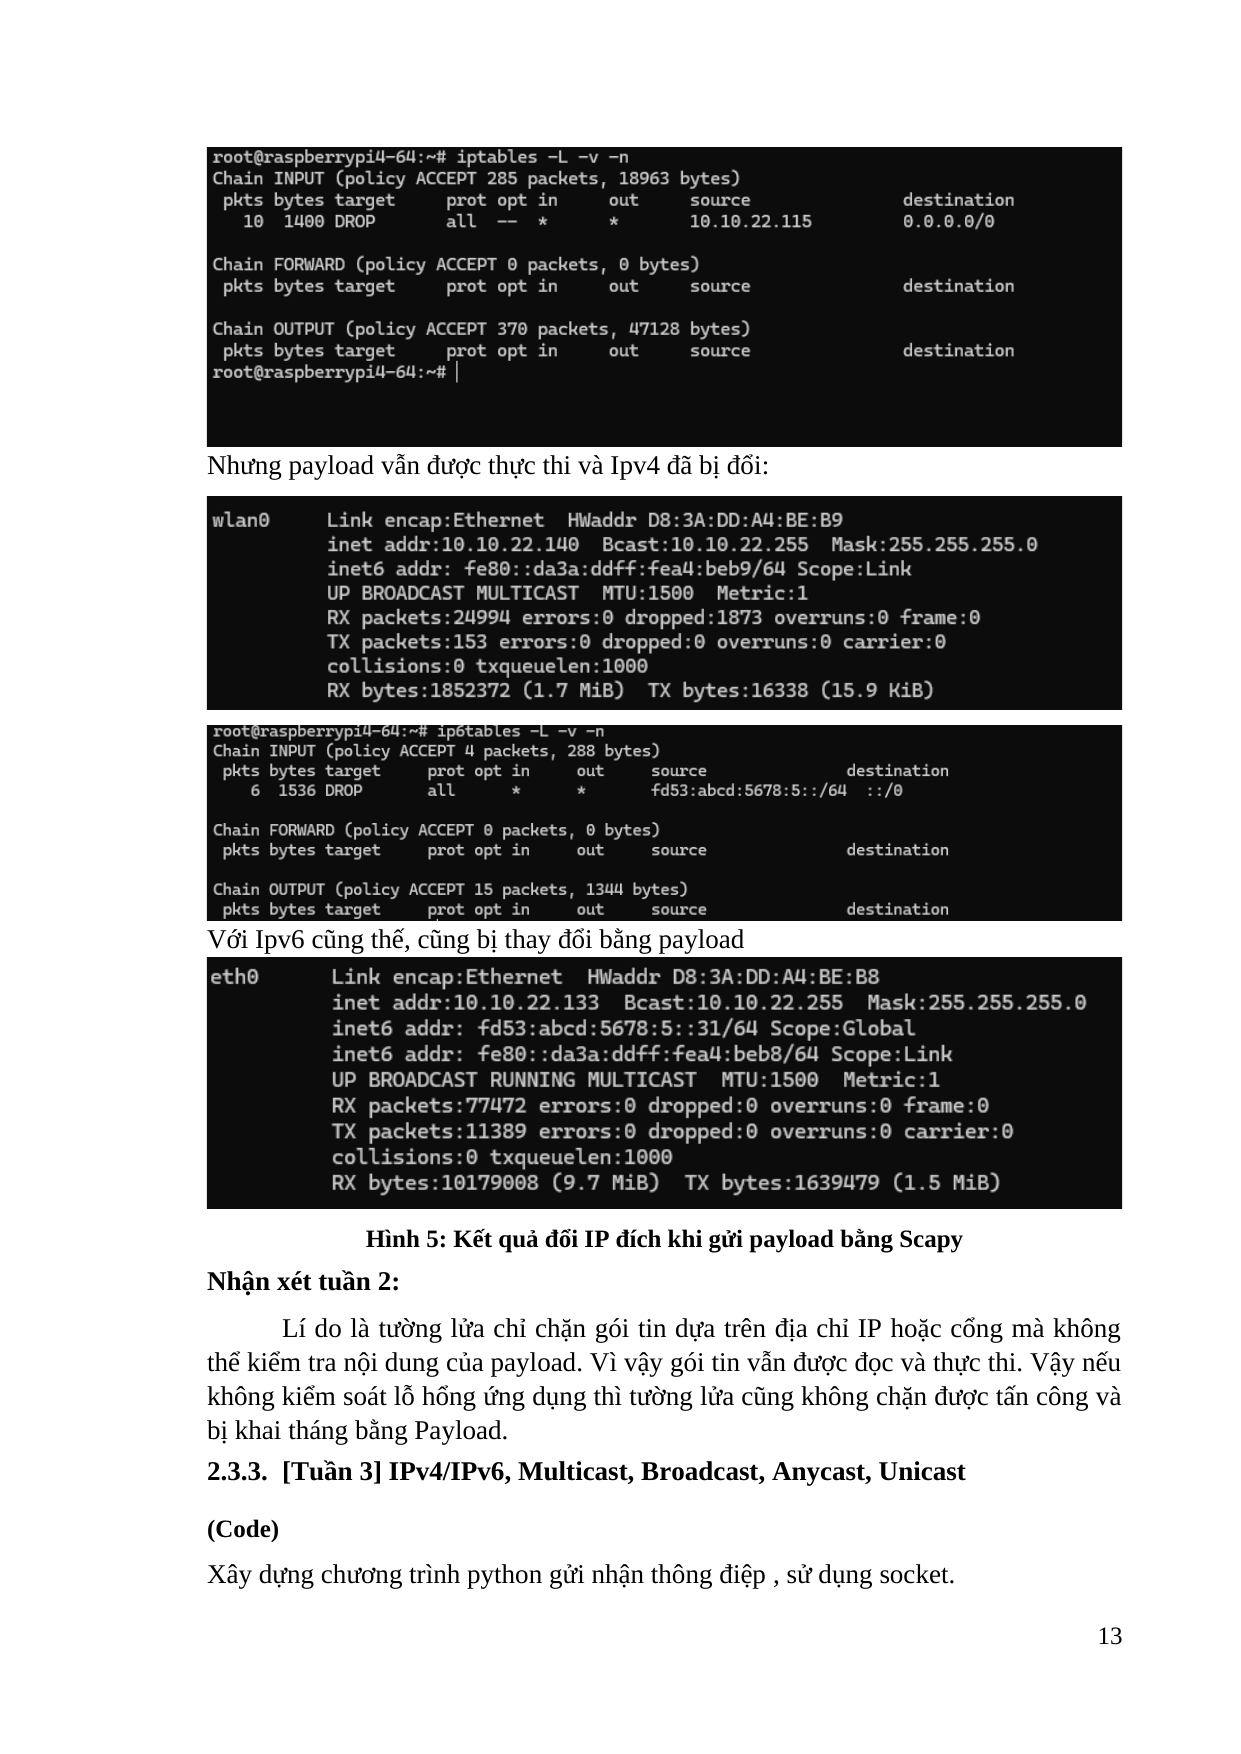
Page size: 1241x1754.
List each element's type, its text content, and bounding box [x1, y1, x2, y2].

subtitle [Tuần 3] IPv4/IPv6, Multicast, Broadcast, Anycast, Unicast [207, 1455, 1122, 1486]
picture [206, 147, 1123, 447]
text (Code) [207, 1514, 1122, 1543]
picture [206, 957, 1123, 1209]
text Nhưng payload vẫn được thực thi và Ipv4 đã bị đổi: [207, 447, 1122, 481]
text Nhận xét tuần 2: [207, 1265, 1122, 1296]
picture [206, 496, 1123, 710]
text Hình 5: Kết quả đổi IP đích khi gửi payload bằng Scapy [207, 1224, 1122, 1253]
text Xây dựng chương trình python gửi nhận thông điệp , sử dụng socket. [207, 1558, 1122, 1589]
text Với Ipv6 cũng thế, cũng bị thay đổi bằng payload [207, 921, 1122, 957]
picture [206, 725, 1123, 921]
text Lí do là tường lửa chỉ chặn gói tin dựa trên địa chỉ IP hoặc cổng mà không thể kiểm tra nội dung của payload. Vì vậy gói tin vẫn được đọc và thực thi. Vậy nếu không kiểm soát lỗ hổng ứng dụng thì tường lửa cũng không chặn được tấn công và bị khai tháng bằng Payload. [207, 1312, 1122, 1446]
